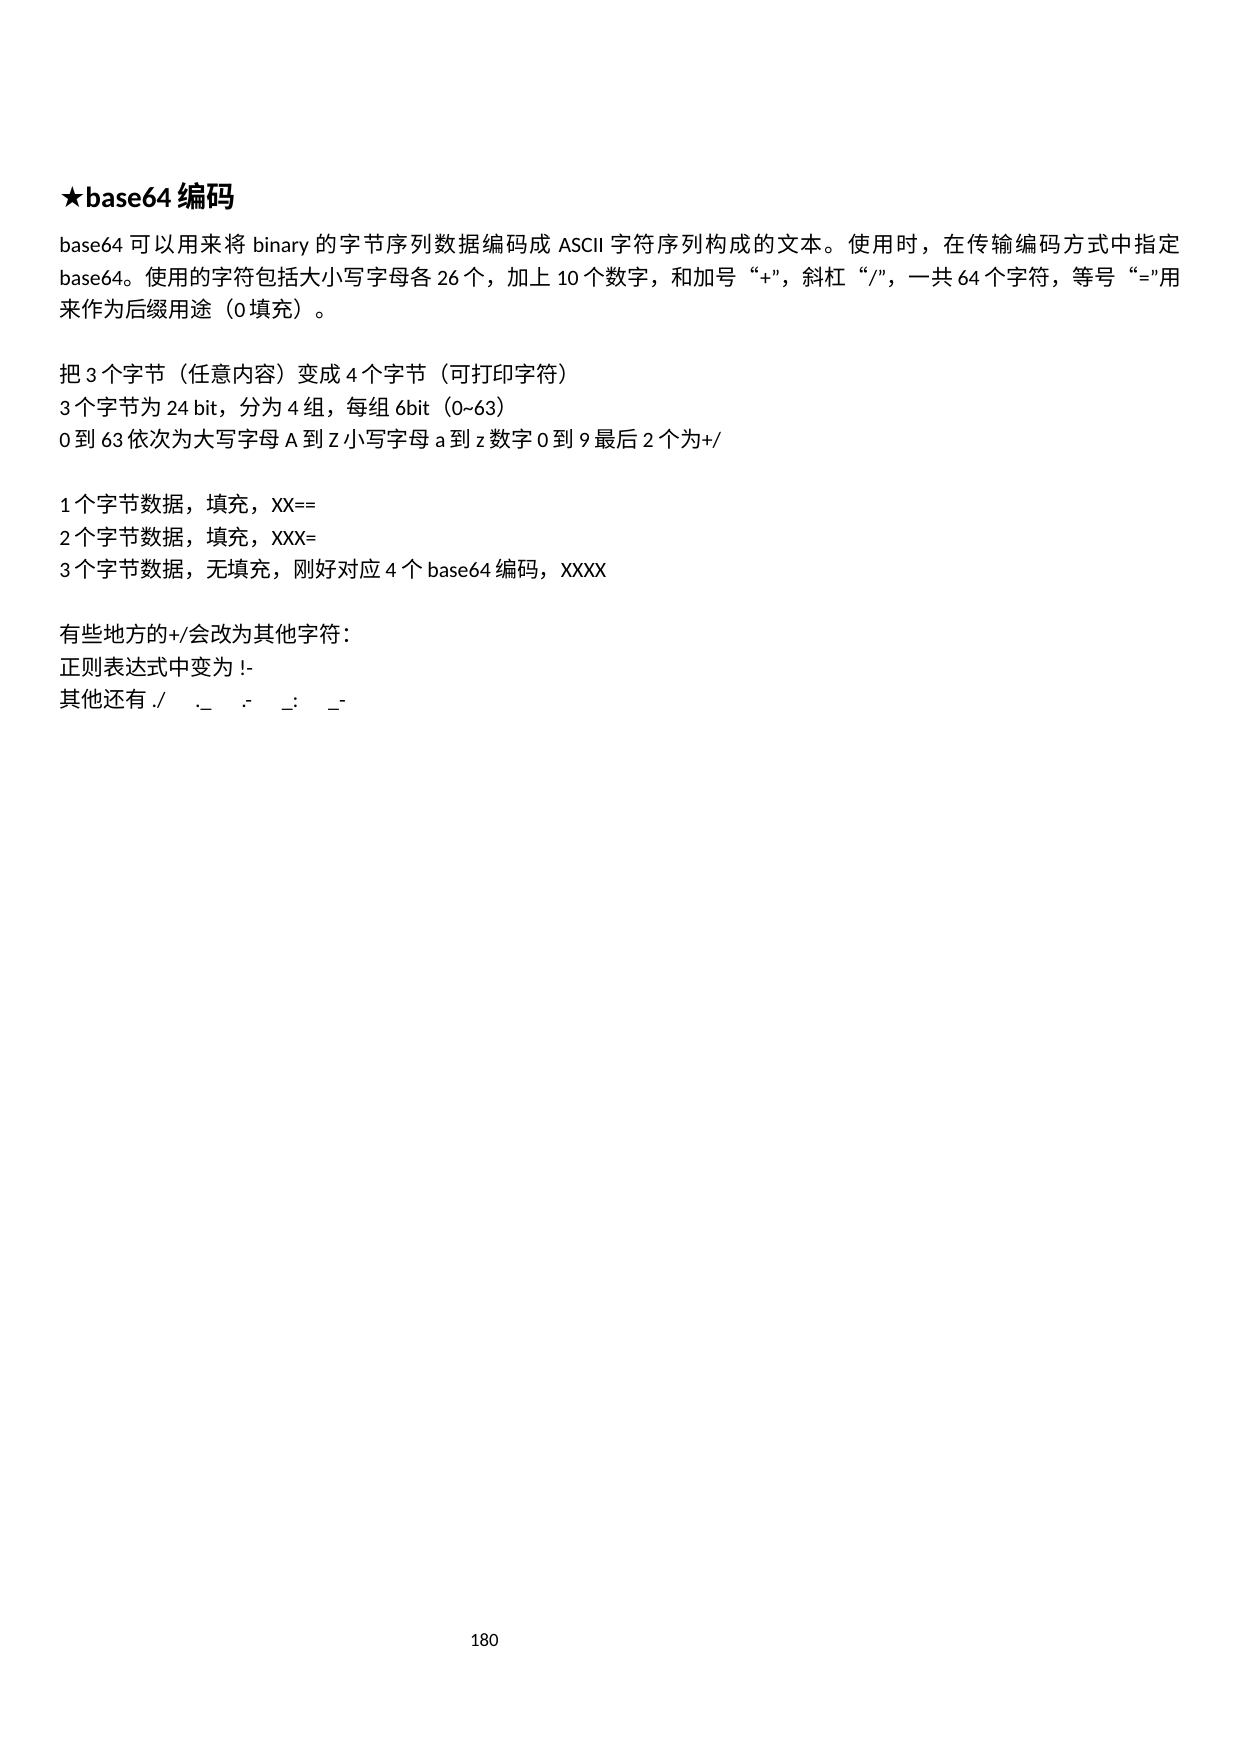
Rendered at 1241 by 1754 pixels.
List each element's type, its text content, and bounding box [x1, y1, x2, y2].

text 正则表达式中变为 !- [59, 649, 1181, 682]
text 3个字节数据，无填充，刚好对应4个base64编码，XXXX [59, 552, 1181, 584]
text 0到63依次为大写字母A到Z小写字母a到z数字0到9最后2个为+/ [59, 422, 1181, 454]
text 2个字节数据，填充，XXX= [59, 519, 1181, 552]
text base64可以用来将binary的字节序列数据编码成ASCII字符序列构成的文本。使用时，在传输编码方式中指定base64。使用的字符包括大小写字母各26个，加上10个数字，和加号“+”，斜杠“/”，一共64个字符，等号“=”用来作为后缀用途（0填充）。 [59, 227, 1181, 324]
text 有些地方的+/会改为其他字符： [59, 617, 1181, 649]
text 1个字节数据，填充，XX== [59, 487, 1181, 519]
text 3个字节为24 bit，分为4组，每组6bit（0~63） [59, 389, 1181, 422]
text 其他还有 ./ ._ .- _: _- [59, 682, 1181, 714]
text 把3个字节（任意内容）变成4个字节（可打印字符） [59, 357, 1181, 389]
text ★base64编码 [59, 162, 1181, 227]
